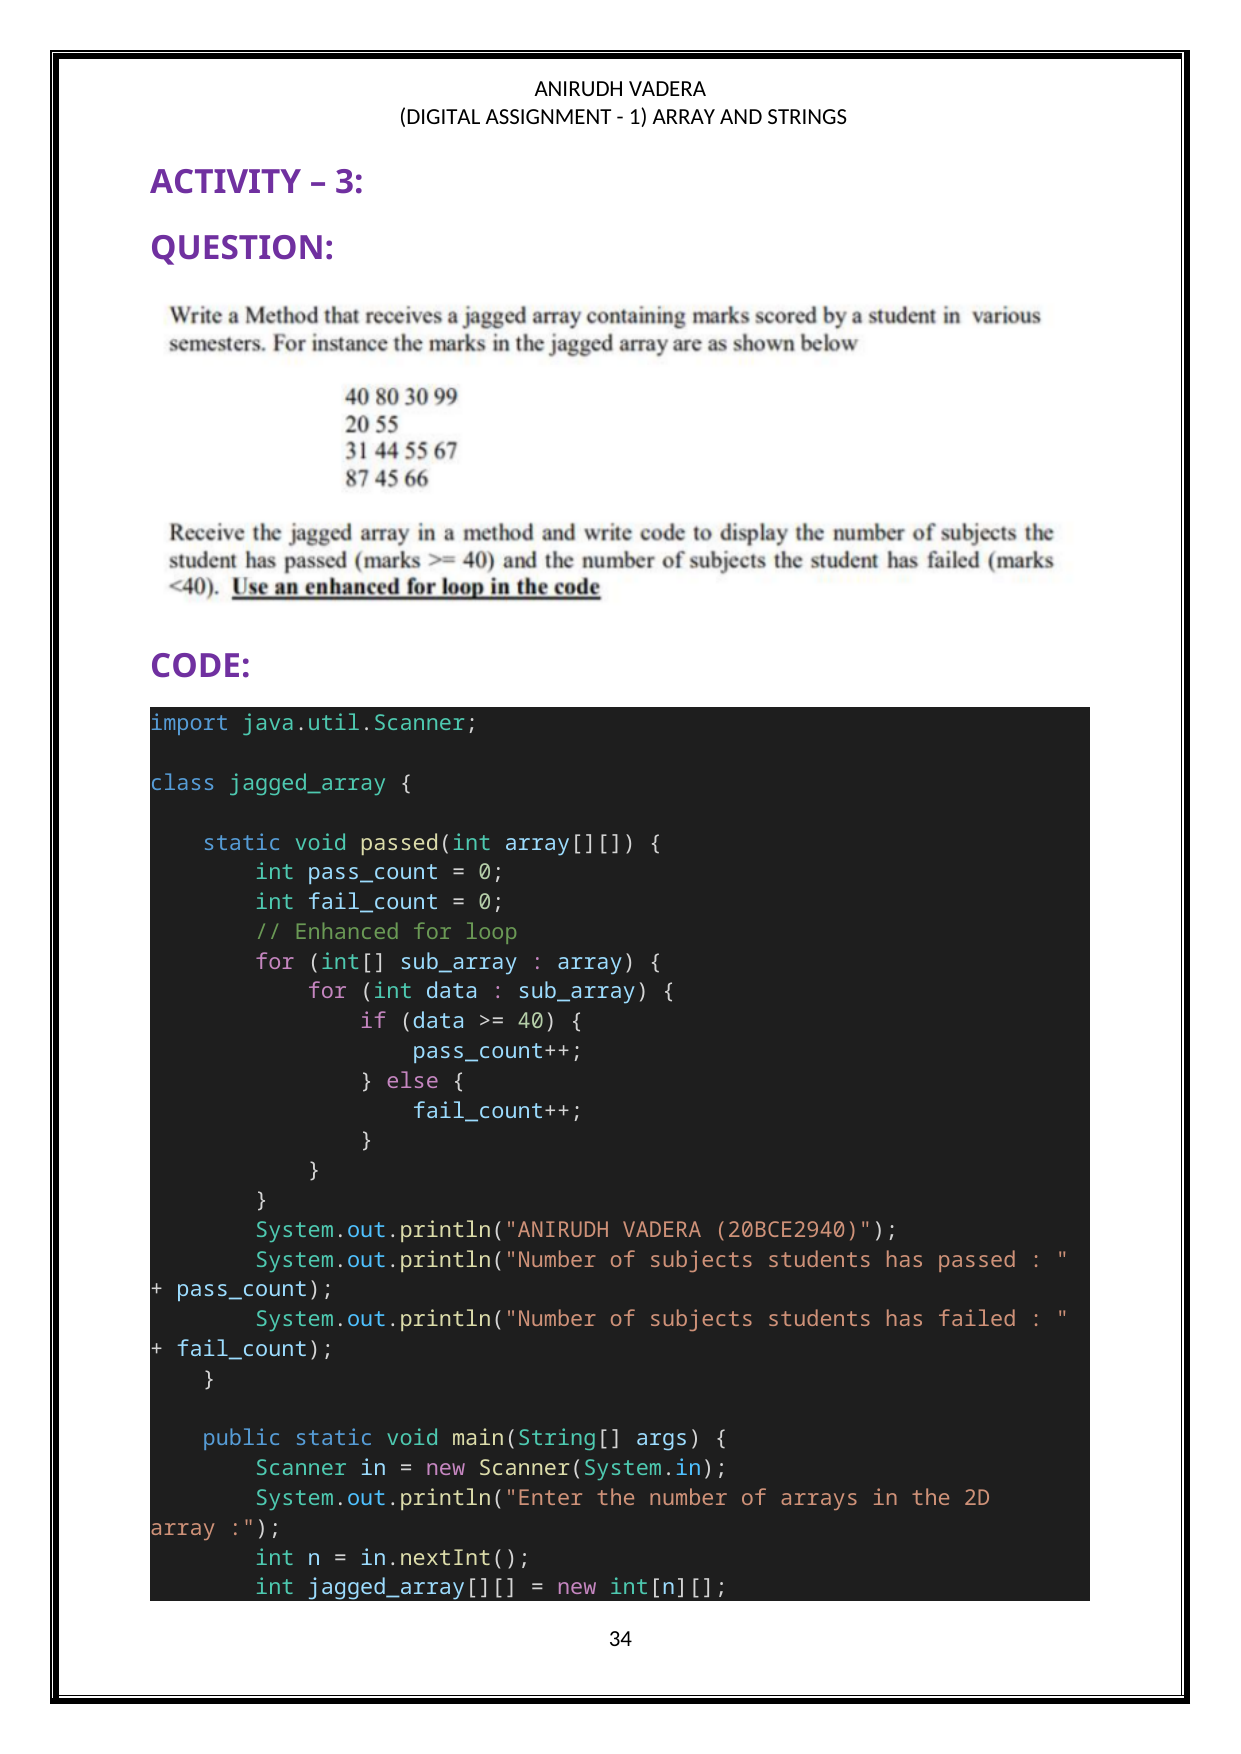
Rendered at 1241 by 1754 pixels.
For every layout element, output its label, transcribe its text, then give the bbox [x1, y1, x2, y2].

text class jagged_array { [150, 767, 1090, 797]
text import java.util.Scanner; [150, 707, 1090, 737]
text } else { [150, 1065, 1090, 1095]
text } [150, 1184, 1090, 1214]
text System.out.println("Number of subjects students has passed : " + pass_count); [150, 1244, 1090, 1303]
text fail_count++; [150, 1095, 1090, 1124]
text int jagged_array[][] = new int[n][]; [150, 1571, 1090, 1601]
text pass_count++; [150, 1035, 1090, 1065]
text System.out.println("Number of subjects students has failed : " + fail_count); [150, 1303, 1090, 1363]
text int pass_count = 0; [150, 856, 1090, 886]
text for (int data : sub_array) { [150, 976, 1090, 1005]
text static void passed(int array[][]) { [150, 827, 1090, 856]
text int fail_count = 0; [150, 886, 1090, 916]
text } [150, 1124, 1090, 1154]
text Scanner in = new Scanner(System.in); [150, 1452, 1090, 1482]
text } [150, 1363, 1090, 1393]
text } [150, 1154, 1090, 1184]
text System.out.println("ANIRUDH VADERA (20BCE2940)"); [150, 1214, 1090, 1244]
text ACTIVITY – 3: [150, 158, 1090, 203]
text // Enhanced for loop [150, 916, 1090, 946]
text int n = in.nextInt(); [150, 1542, 1090, 1571]
picture [150, 289, 1091, 623]
text for (int[] sub_array : array) { [150, 946, 1090, 976]
text CODE: [150, 642, 1090, 687]
text if (data >= 40) { [150, 1005, 1090, 1035]
text public static void main(String[] args) { [150, 1422, 1090, 1452]
text System.out.println("Enter the number of arrays in the 2D array :"); [150, 1482, 1090, 1542]
text QUESTION: [150, 223, 1090, 269]
